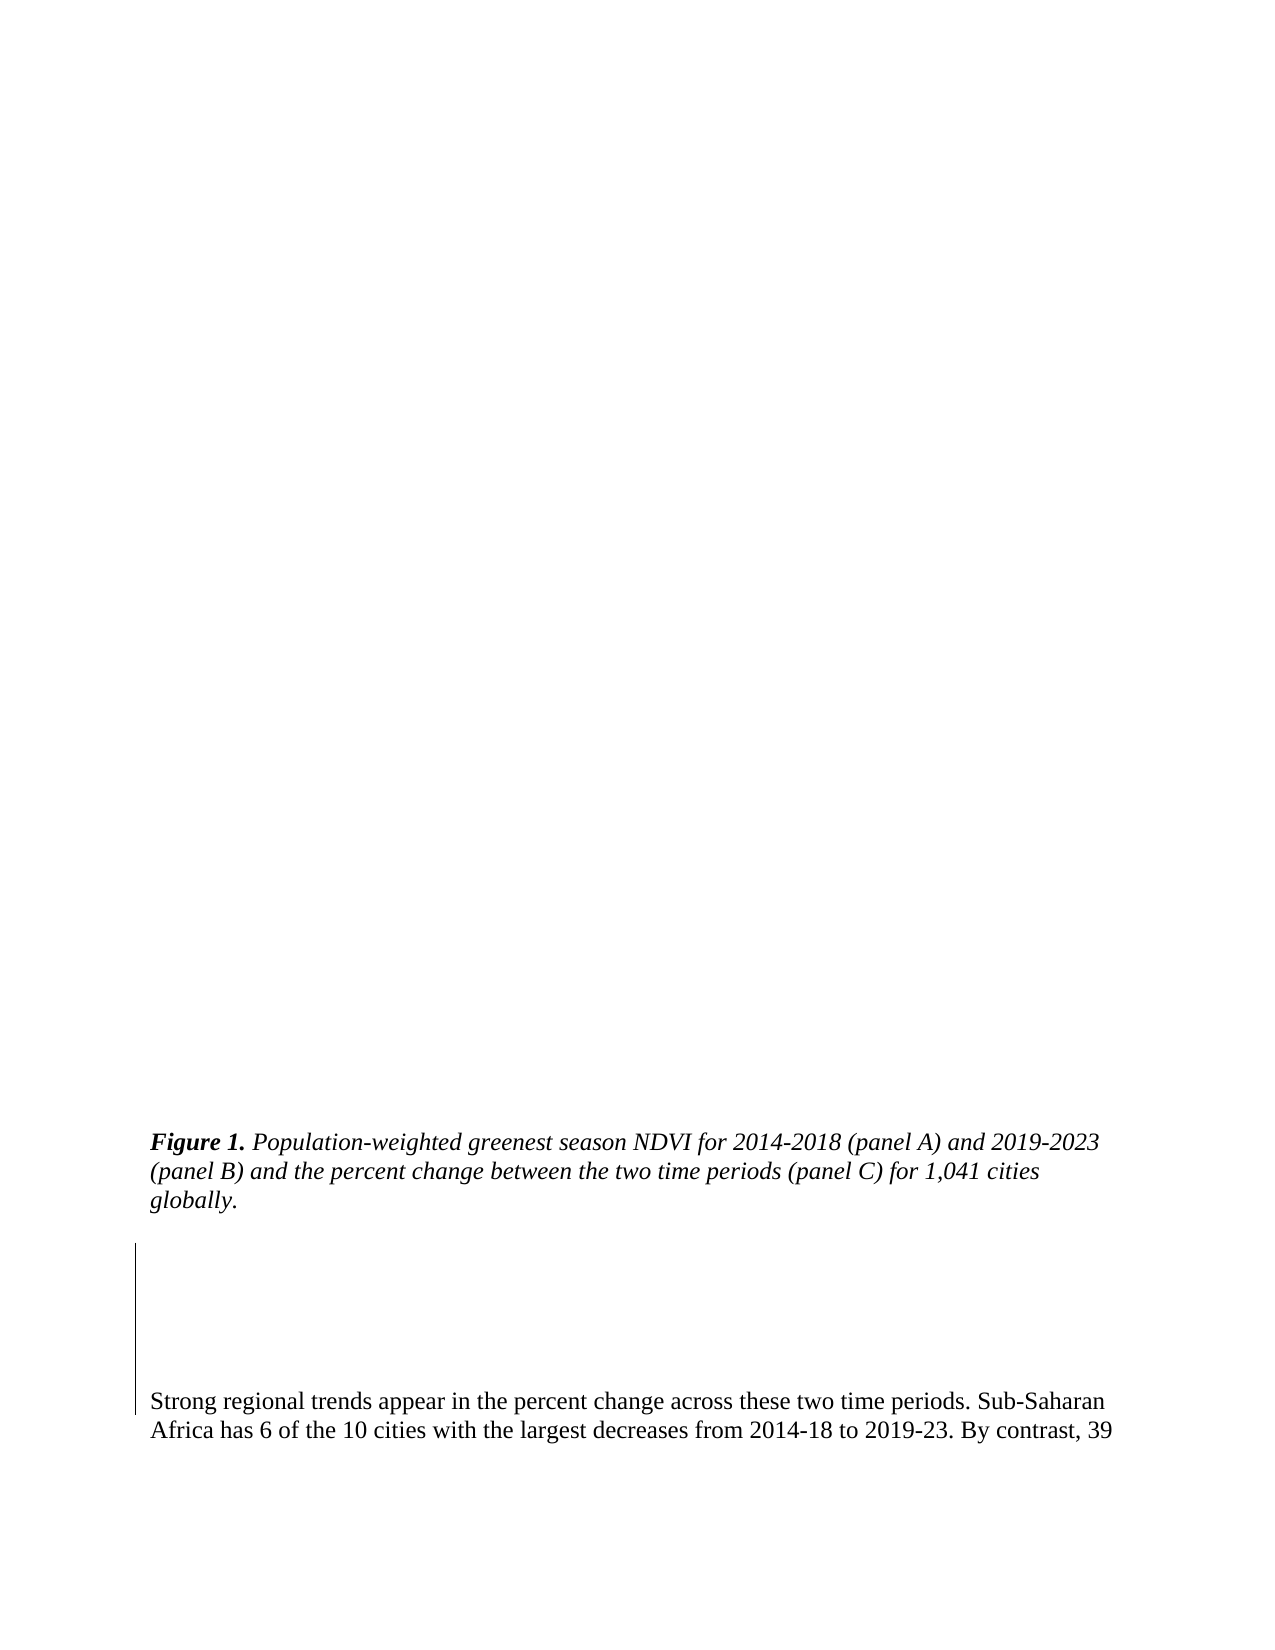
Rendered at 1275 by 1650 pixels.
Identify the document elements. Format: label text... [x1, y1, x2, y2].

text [150, 1386, 1125, 1444]
text Figure 1. Population-weighted greenest season NDVI for 2014-2018 (panel A) and 2019-2023 (panel B) and the percent change between the two time periods (panel C) for 1,041 cities globally. [150, 897, 1125, 1214]
